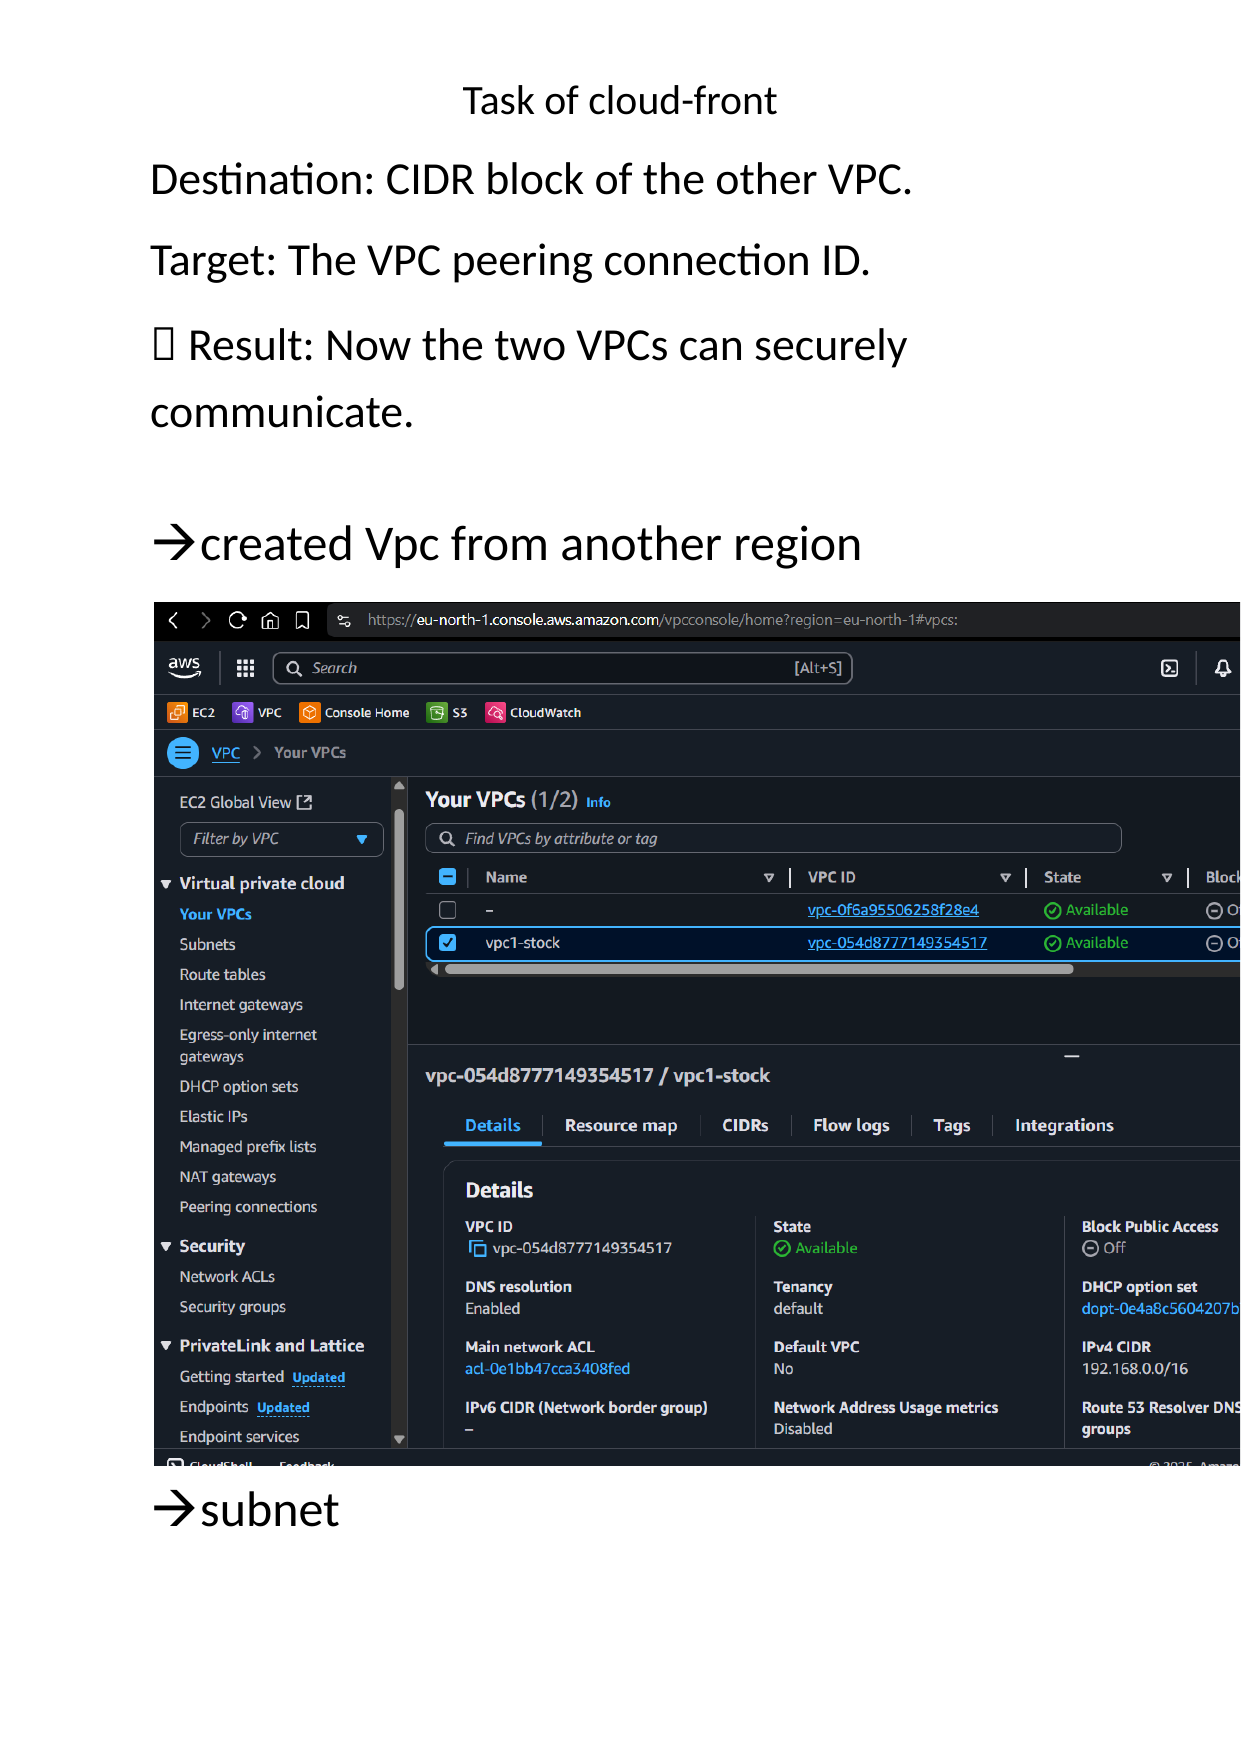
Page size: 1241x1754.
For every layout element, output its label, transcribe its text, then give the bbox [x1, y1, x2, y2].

text ✅ Result: Now the two VPCs can securely communicate. created Vpc from another region [150, 312, 1090, 573]
text Target: The VPC peering connection ID. [150, 231, 1090, 287]
text Destination: CIDR block of the other VPC. [150, 150, 1090, 206]
text subnet Route Table [150, 1469, 1090, 1539]
picture [150, 598, 1241, 1469]
